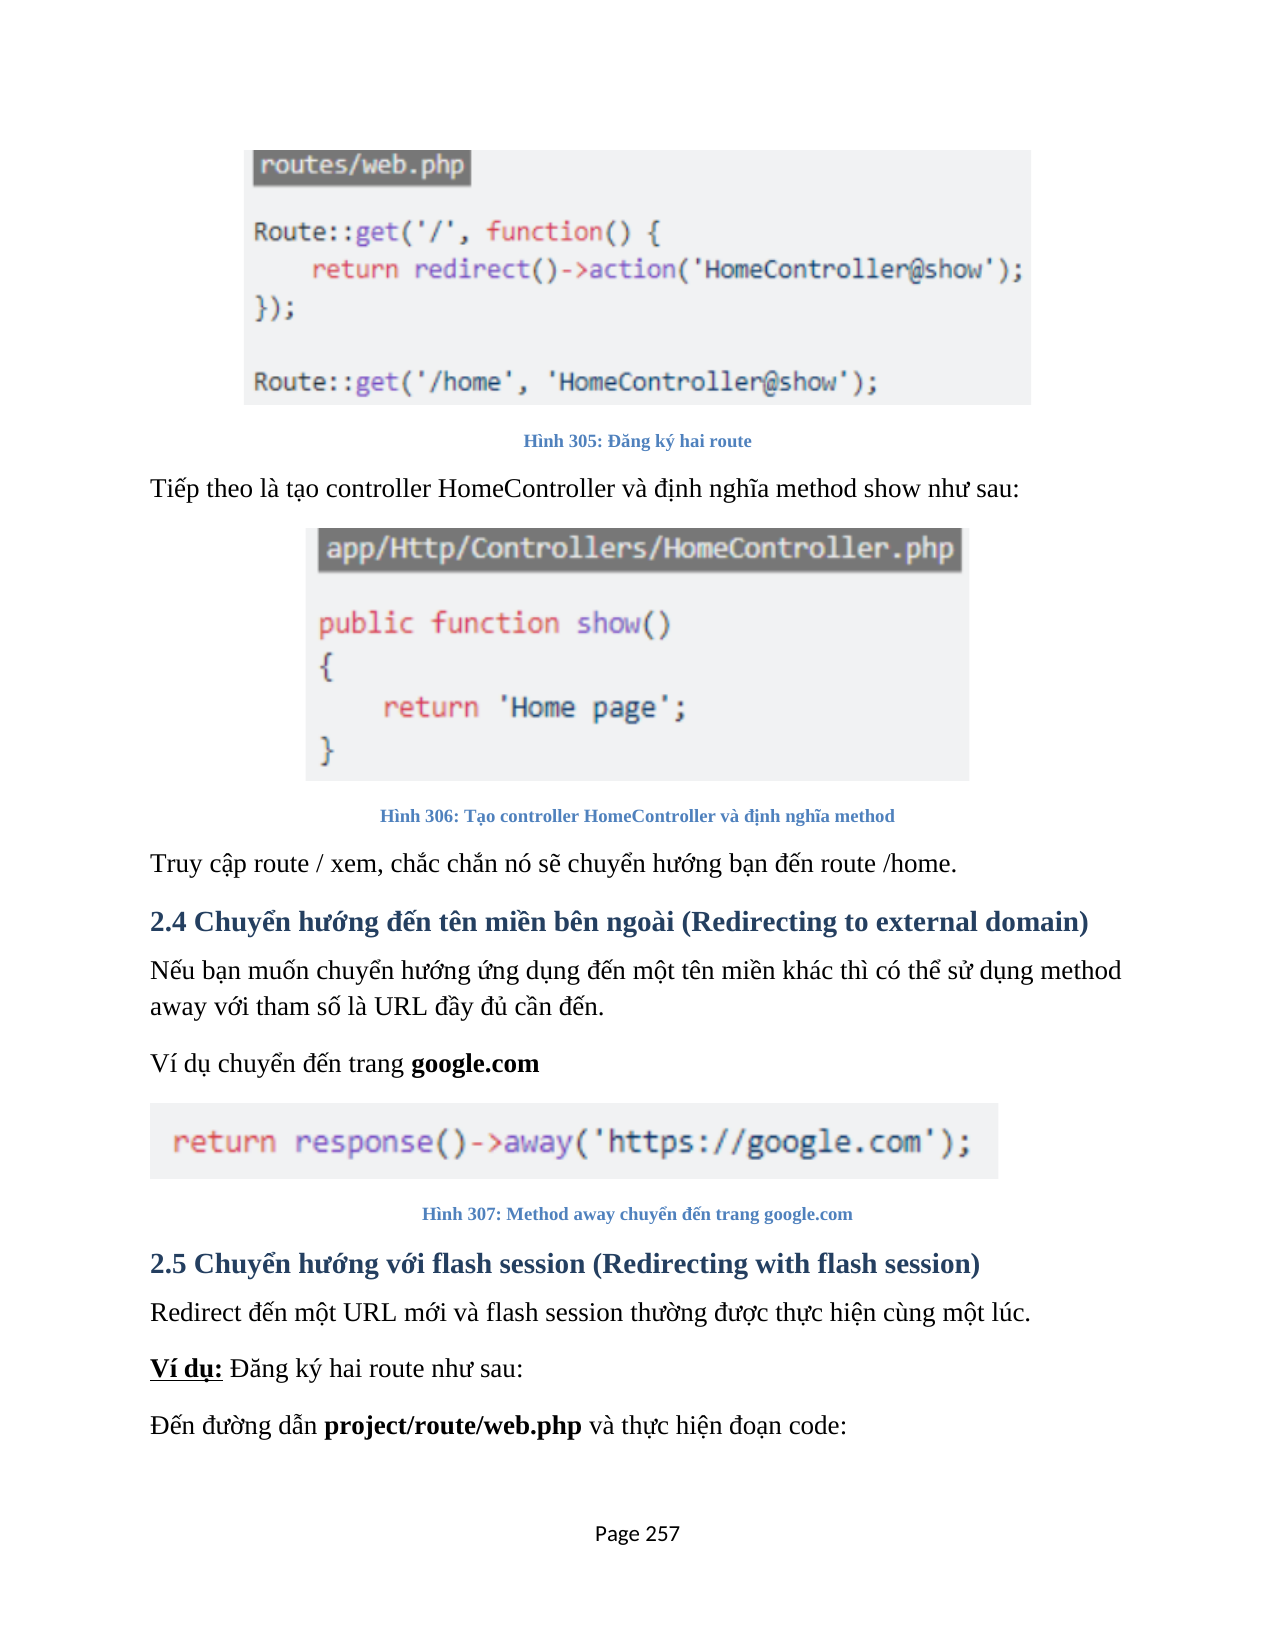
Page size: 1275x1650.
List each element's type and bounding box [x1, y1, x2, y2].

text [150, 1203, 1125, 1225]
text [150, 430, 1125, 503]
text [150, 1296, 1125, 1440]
picture [243, 150, 1032, 405]
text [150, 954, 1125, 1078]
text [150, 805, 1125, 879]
picture [150, 1103, 999, 1179]
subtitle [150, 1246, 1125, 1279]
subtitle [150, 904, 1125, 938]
picture [305, 528, 970, 781]
